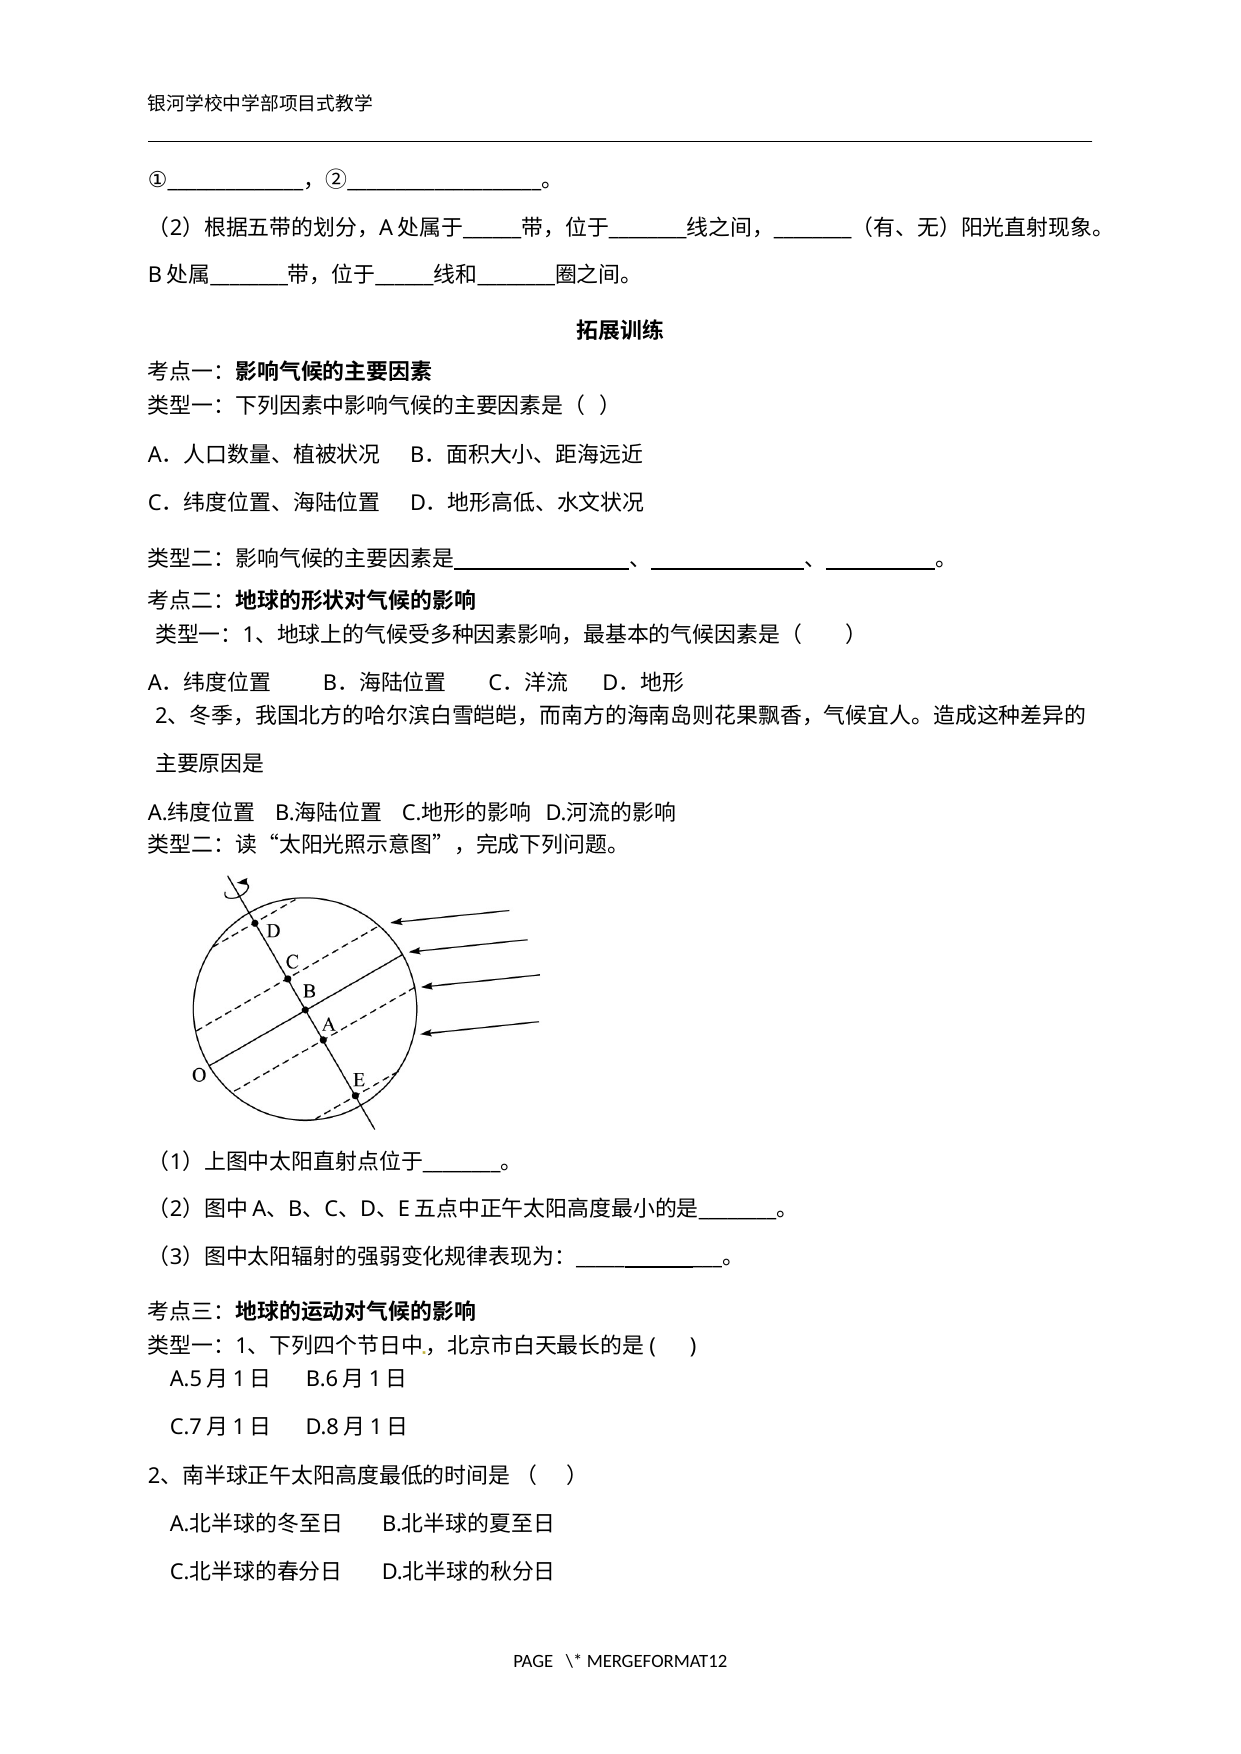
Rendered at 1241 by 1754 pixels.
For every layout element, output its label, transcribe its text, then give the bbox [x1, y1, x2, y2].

text A.5月1日 B.6月1日 [148, 1361, 1092, 1393]
text 考点三：地球的运动对气候的影响 [148, 1286, 1092, 1328]
text C.7月1日 D.8月1日 [148, 1409, 1092, 1441]
text 类型二：影响气候的主要因素是 、 、 。 [148, 533, 1092, 575]
text C.北半球的春分日 D.北半球的秋分日 [148, 1554, 1092, 1586]
text 2、南半球正午太阳高度最低的时间是 （ ） [148, 1457, 1092, 1490]
list 上图中太阳直射点位于________。 [148, 1144, 1092, 1175]
text （2）根据五带的划分，A处属于______带，位于________线之间，________（有、无）阳光直射现象。B处属________带，位于______线和________圈之间。 [148, 209, 1092, 289]
text A.纬度位置 B.海陆位置 C.地形的影响 D.河流的影响[来 [148, 794, 1092, 827]
text 类型一：下列因素中影响气候的主要因素是（ ） [148, 388, 1092, 421]
list 图中A、B、C、D、E五点中正午太阳高度最小的是________。 [148, 1191, 1092, 1223]
text 类型一：1、地球上的气候受多种因素影响，最基本的气候因素是（ ） [155, 616, 1092, 649]
text A.北半球的冬至日 B.北半球的夏至日 [148, 1506, 1092, 1538]
text 考点二：地球的形状对气候的影响 [148, 575, 1092, 616]
text 考点一：影响气候的主要因素 [148, 346, 1092, 388]
text A．人口数量、植被状况 B．面积大小、距海远近 [148, 436, 1092, 469]
text 拓展训练 [148, 305, 1092, 346]
text 类型二：读“太阳光照示意图”，完成下列问题。 [148, 827, 1092, 858]
text C．纬度位置、海陆位置 D．地形高低、水文状况 [148, 485, 1092, 517]
text 类型一：1、下列四个节日中，北京市白天最长的是 ( ) [148, 1328, 1092, 1361]
text 2、冬季，我国北方的哈尔滨白雪皑皑，而南方的海南岛则花果飘香，气候宜人。造成这种差异的主要原因是 [155, 697, 1092, 778]
list 图中太阳辐射的强弱变化规律表现为：_____ ___。 [148, 1239, 1092, 1271]
text A．纬度位置 B．海陆位置 C．洋流 D．地形 [148, 665, 1092, 697]
text ①______________，②____________________。 [148, 162, 1092, 194]
